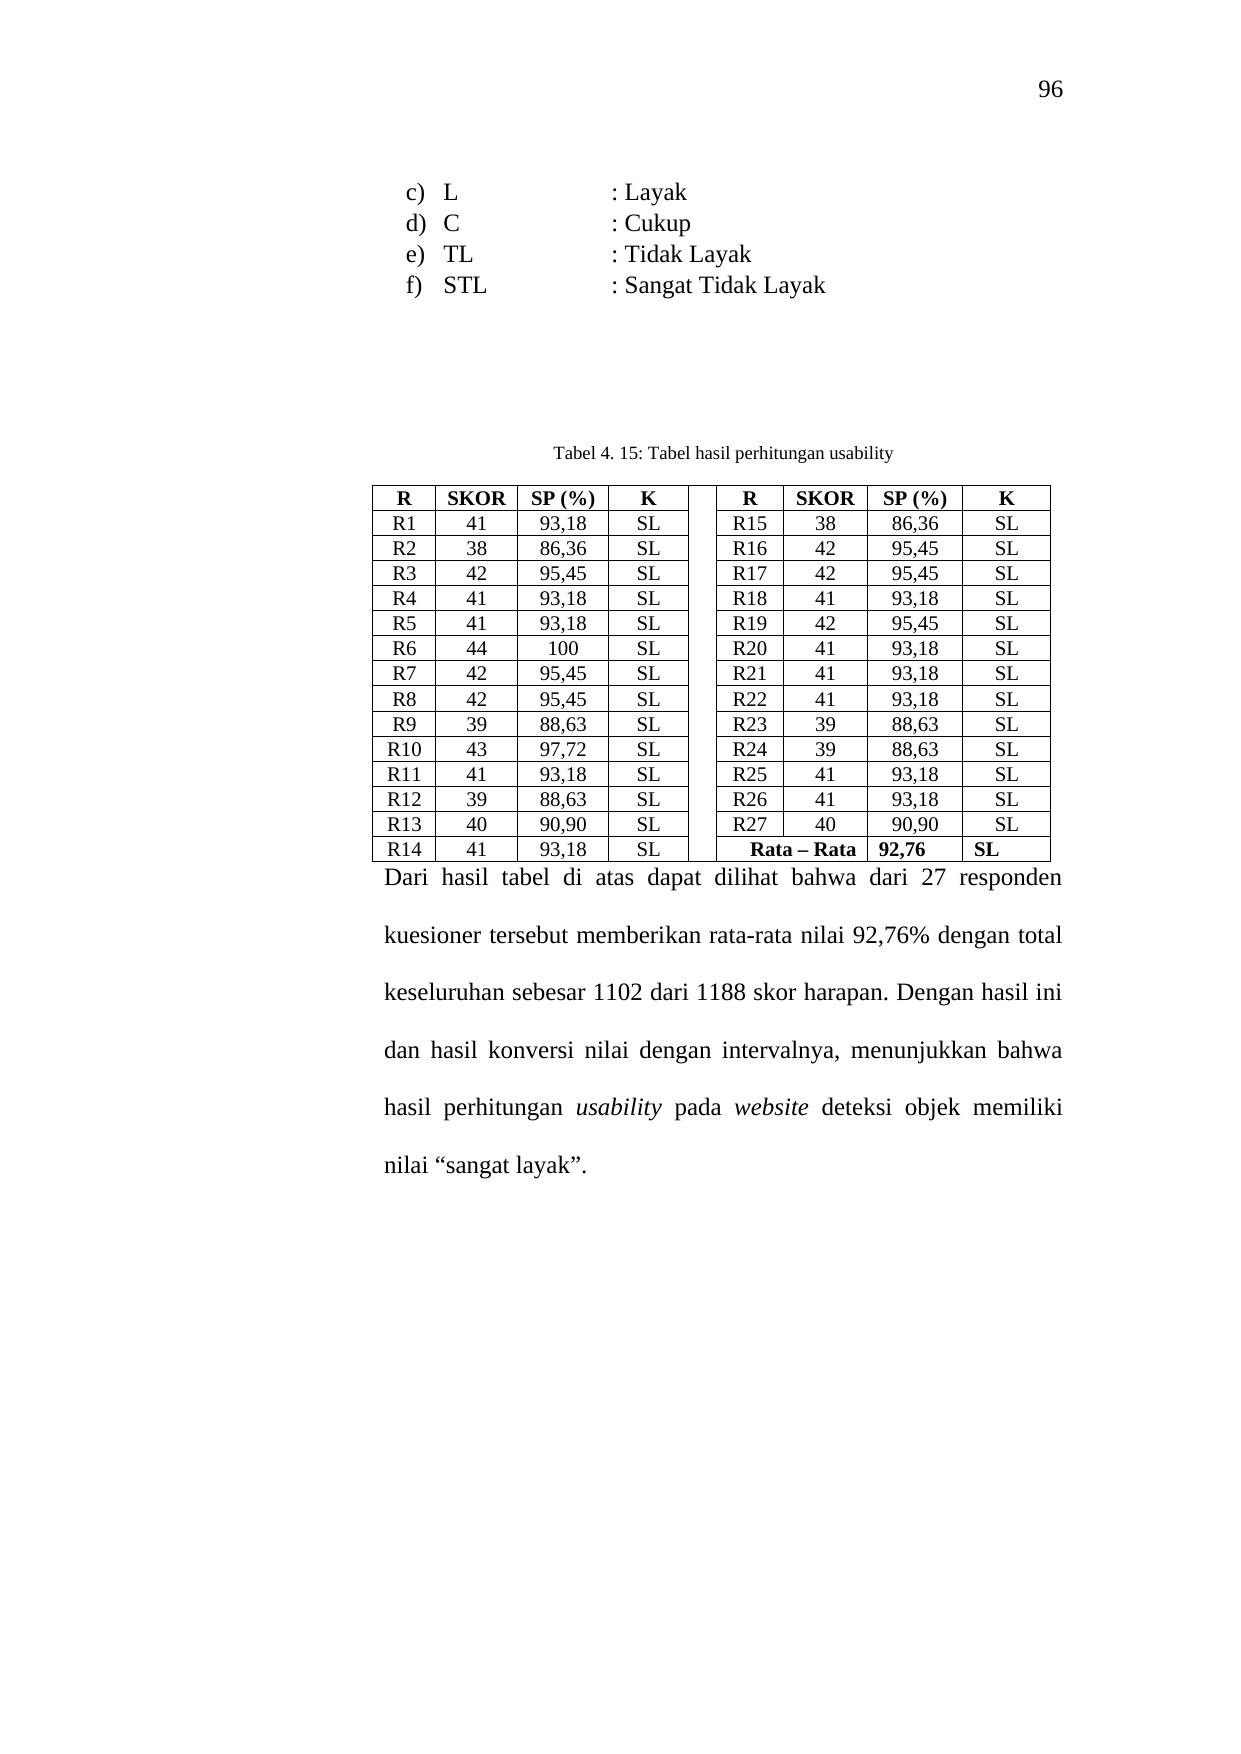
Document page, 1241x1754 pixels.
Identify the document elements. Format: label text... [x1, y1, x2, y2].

table_cell 41 [436, 511, 517, 535]
table_cell 88,63 [518, 787, 608, 811]
table_cell 95,45 [868, 561, 962, 585]
table_cell R17 [717, 561, 783, 585]
table_cell 95,45 [868, 536, 962, 560]
table_cell R10 [373, 737, 435, 761]
table_header SKOR [436, 486, 517, 510]
table_cell 39 [784, 737, 867, 761]
table_cell R14 [373, 837, 435, 861]
table_cell R19 [717, 611, 783, 635]
table_cell R20 [717, 636, 783, 660]
table_cell SL [963, 762, 1050, 786]
table_header [689, 486, 716, 861]
table_cell 93,18 [868, 586, 962, 610]
table_cell 40 [784, 812, 867, 836]
table_cell 42 [784, 536, 867, 560]
table_cell SL [609, 837, 688, 861]
table_cell 42 [436, 686, 517, 711]
table_cell 41 [784, 661, 867, 685]
table_cell SL [609, 787, 688, 811]
table_cell R18 [717, 586, 783, 610]
table_cell SL [609, 586, 688, 610]
table_cell 90,90 [868, 812, 962, 836]
table_cell 41 [784, 586, 867, 610]
table_cell 95,45 [868, 611, 962, 635]
table_cell 86,36 [518, 536, 608, 560]
table_header R [717, 486, 783, 510]
table_cell SL [963, 737, 1050, 761]
table_cell SL [963, 636, 1050, 660]
table_cell SL [609, 636, 688, 660]
table_cell R1 [373, 511, 435, 535]
table_cell R26 [717, 787, 783, 811]
table_cell SL [963, 712, 1050, 736]
table_cell SL [609, 762, 688, 786]
table_cell SL [609, 712, 688, 736]
table_cell 42 [436, 561, 517, 585]
table_cell 93,18 [868, 787, 962, 811]
table_cell 39 [784, 712, 867, 736]
table_cell 42 [784, 611, 867, 635]
list C : Cukup [406, 208, 1063, 237]
table_cell SL [609, 686, 688, 711]
table_cell R25 [717, 762, 783, 786]
table_header R [373, 486, 435, 510]
table_header SKOR [784, 486, 867, 510]
table_cell 88,63 [518, 712, 608, 736]
text Dari hasil tabel di atas dapat dilihat bahwa dari 27 responden kuesioner tersebut memberikan rata-rata nilai 92,76% dengan total keseluruhan sebesar 1102 dari 1188 skor harapan. Dengan hasil ini dan hasil konversi nilai dengan intervalnya, menunjukkan bahwa hasil perhitungan usability pada website deteksi objek memiliki nilai “sangat layak”. [384, 862, 1063, 1178]
table_cell 39 [436, 787, 517, 811]
table_cell 41 [436, 762, 517, 786]
table_cell 42 [436, 661, 517, 685]
table_cell 92,76 [868, 837, 962, 861]
table_header SP (%) [518, 486, 608, 510]
table_cell 43 [436, 737, 517, 761]
table_cell 93,18 [518, 762, 608, 786]
list STL : Sangat Tidak Layak [406, 270, 1063, 299]
table_cell SL [963, 586, 1050, 610]
table_cell R8 [373, 686, 435, 711]
table_cell 39 [436, 712, 517, 736]
table_cell 42 [784, 561, 867, 585]
table_cell R24 [717, 737, 783, 761]
table_cell 86,36 [868, 511, 962, 535]
table_cell R2 [373, 536, 435, 560]
table_cell SL [963, 611, 1050, 635]
table_cell R27 [717, 812, 783, 836]
table_cell R13 [373, 812, 435, 836]
table_cell R15 [717, 511, 783, 535]
table_cell SL [963, 511, 1050, 535]
table_cell 93,18 [518, 611, 608, 635]
list L : Layak [406, 177, 1063, 206]
table_cell R21 [717, 661, 783, 685]
table_cell 88,63 [868, 737, 962, 761]
table_cell SL [963, 661, 1050, 685]
table_cell 44 [436, 636, 517, 660]
table_cell SL [609, 536, 688, 560]
table_cell 97,72 [518, 737, 608, 761]
table_cell 93,18 [868, 636, 962, 660]
table_cell 93,18 [868, 686, 962, 711]
table_cell 95,45 [518, 661, 608, 685]
table_cell 40 [436, 812, 517, 836]
table_cell 41 [784, 636, 867, 660]
table_cell R22 [717, 686, 783, 711]
table_cell 41 [784, 686, 867, 711]
table_header SP (%) [868, 486, 962, 510]
table_cell 93,18 [868, 661, 962, 685]
table_cell SL [609, 611, 688, 635]
table_cell 41 [784, 787, 867, 811]
table_cell R5 [373, 611, 435, 635]
table_cell R9 [373, 712, 435, 736]
text Tabel 4. 15: Tabel hasil perhitungan usability [384, 442, 1063, 464]
table_cell 41 [436, 586, 517, 610]
table_cell R23 [717, 712, 783, 736]
table_cell 41 [436, 611, 517, 635]
list TL : Tidak Layak [406, 239, 1063, 268]
table_cell SL [609, 812, 688, 836]
table_cell R16 [717, 536, 783, 560]
table_cell R7 [373, 661, 435, 685]
table_cell R11 [373, 762, 435, 786]
table_cell SL [963, 561, 1050, 585]
table_cell 88,63 [868, 712, 962, 736]
table_cell 93,18 [518, 511, 608, 535]
table_cell R6 [373, 636, 435, 660]
table_cell SL [609, 661, 688, 685]
table_cell 100 [518, 636, 608, 660]
table_cell R4 [373, 586, 435, 610]
table_cell SL [609, 737, 688, 761]
table_cell 38 [784, 511, 867, 535]
table_header K [609, 486, 688, 510]
table_cell SL [963, 812, 1050, 836]
table_cell SL [963, 686, 1050, 711]
table_cell SL [963, 837, 1050, 861]
table_cell 41 [436, 837, 517, 861]
table_cell 95,45 [518, 561, 608, 585]
table_cell 93,18 [518, 586, 608, 610]
table_cell SL [609, 511, 688, 535]
table_cell 38 [436, 536, 517, 560]
table_cell SL [963, 536, 1050, 560]
table_cell 93,18 [868, 762, 962, 786]
table_cell 93,18 [518, 837, 608, 861]
table_cell 41 [784, 762, 867, 786]
table_cell Rata – Rata [717, 837, 867, 861]
table_cell SL [609, 561, 688, 585]
table_cell SL [963, 787, 1050, 811]
table_cell 90,90 [518, 812, 608, 836]
table_cell 95,45 [518, 686, 608, 711]
table_cell R3 [373, 561, 435, 585]
table_header K [963, 486, 1050, 510]
table_cell R12 [373, 787, 435, 811]
